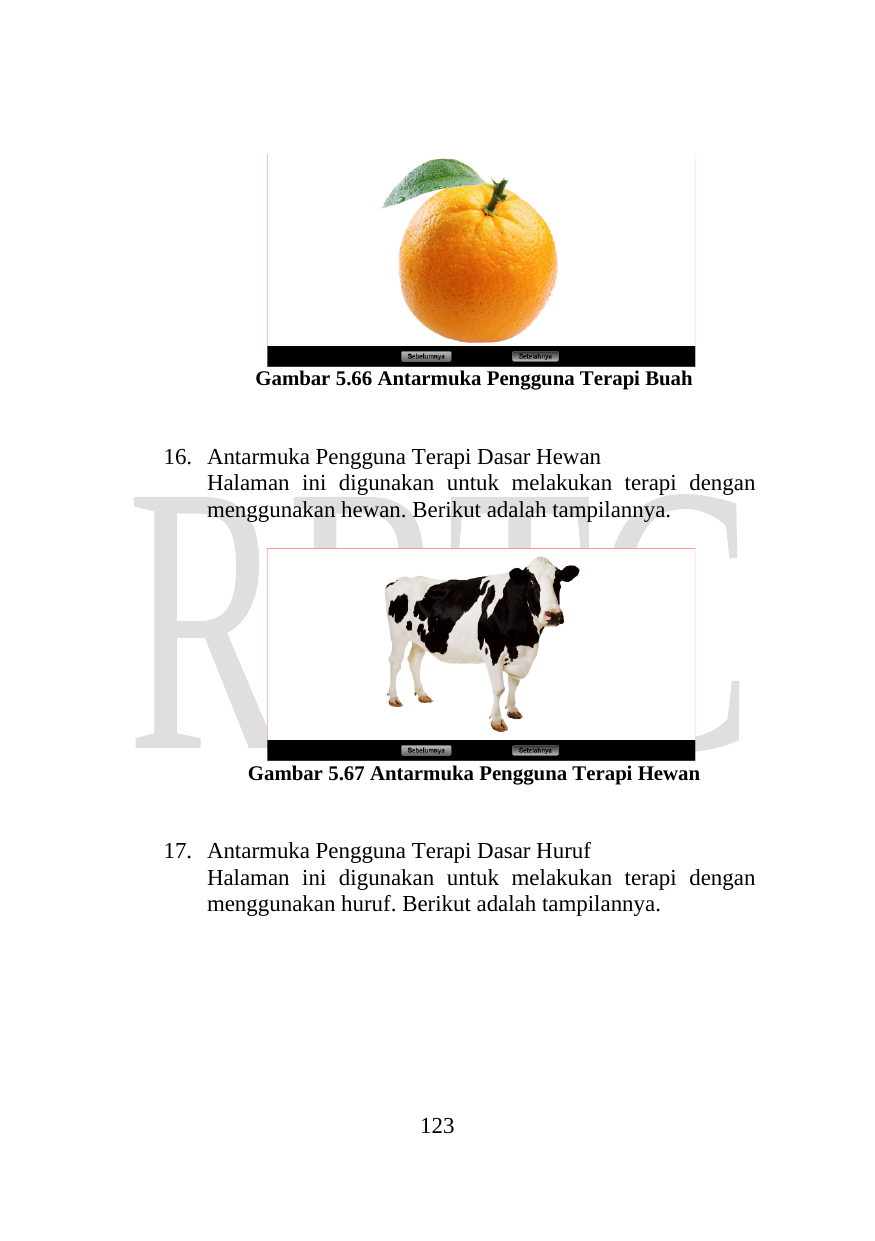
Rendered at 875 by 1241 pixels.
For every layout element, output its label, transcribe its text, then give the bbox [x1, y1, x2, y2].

picture [267, 154, 696, 367]
picture [267, 548, 696, 761]
list Antarmuka Pengguna Terapi Dasar Hewan [192, 443, 756, 469]
list Halaman ini digunakan untuk melakukan terapi dengan menggunakan huruf. Berikut adalah tampilannya. [207, 864, 756, 916]
list Halaman ini digunakan untuk melakukan terapi dengan menggunakan hewan. Berikut adalah tampilannya. [207, 469, 756, 522]
list Antarmuka Pengguna Terapi Dasar Huruf [192, 837, 756, 864]
